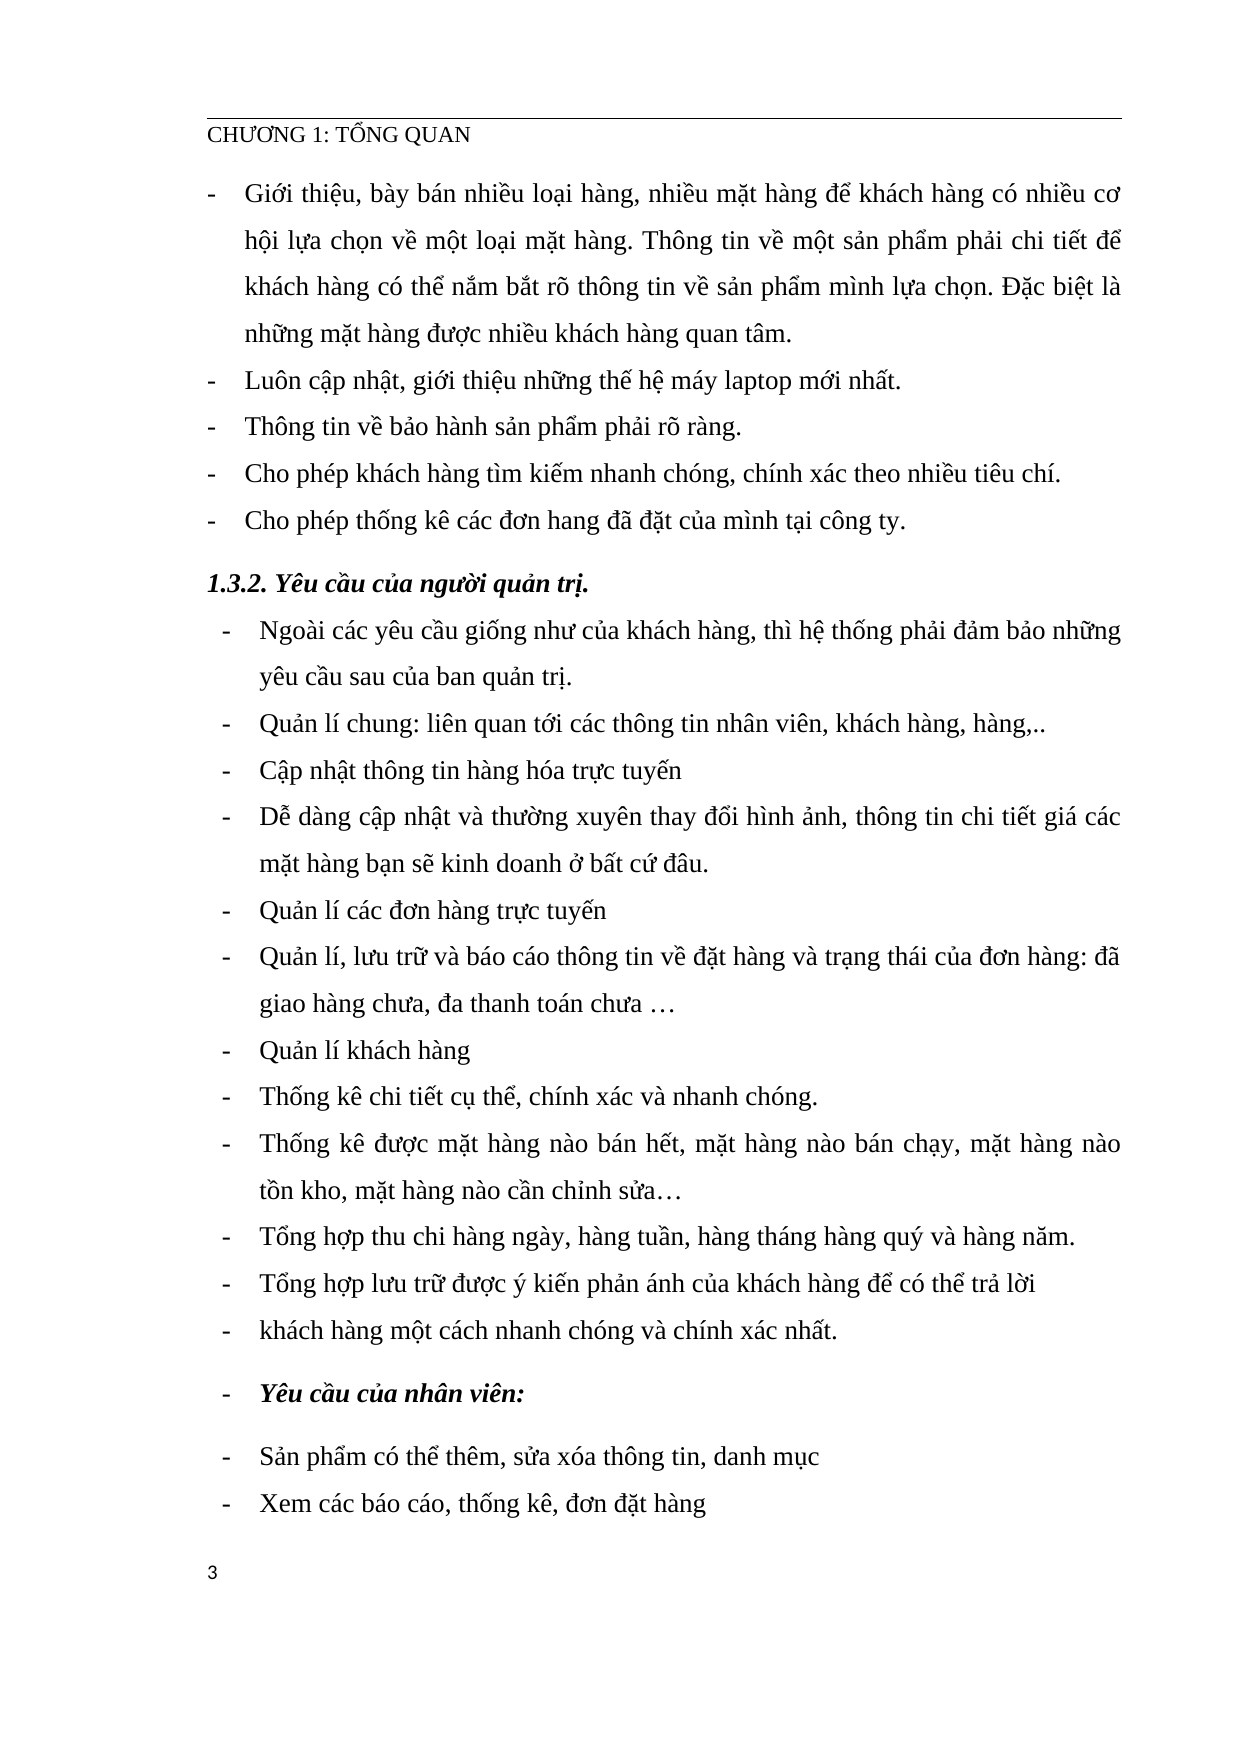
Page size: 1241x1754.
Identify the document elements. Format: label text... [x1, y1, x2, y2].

list Thống kê chi tiết cụ thể, chính xác và nhanh chóng. [222, 1081, 1122, 1112]
list Dễ dàng cập nhật và thường xuyên thay đổi hình ảnh, thông tin chi tiết giá các mặt hàng bạn sẽ kinh doanh ở bất cứ đâu. [222, 801, 1122, 878]
list Quản lí, lưu trữ và báo cáo thông tin về đặt hàng và trạng thái của đơn hàng: đã giao hàng chưa, đa thanh toán chưa … [222, 941, 1122, 1018]
list khách hàng một cách nhanh chóng và chính xác nhất. [222, 1314, 1122, 1345]
list Yêu cầu của nhân viên: [222, 1377, 1122, 1408]
list Tổng hợp lưu trữ được ý kiến phản ánh của khách hàng để có thể trả lời [222, 1267, 1122, 1298]
list Quản lí các đơn hàng trực tuyến [222, 894, 1122, 925]
list Quản lí khách hàng [222, 1034, 1122, 1065]
list Thống kê được mặt hàng nào bán hết, mặt hàng nào bán chạy, mặt hàng nào tồn kho, mặt hàng nào cần chỉnh sửa… [222, 1127, 1122, 1205]
list Quản lí chung: liên quan tới các thông tin nhân viên, khách hàng, hàng,.. [222, 707, 1122, 738]
list Thông tin về bảo hành sản phẩm phải rõ ràng. [207, 411, 1122, 442]
list Xem các báo cáo, thống kê, đơn đặt hàng [222, 1487, 1122, 1518]
list Cập nhật thông tin hàng hóa trực tuyến [222, 754, 1122, 785]
list Giới thiệu, bày bán nhiều loại hàng, nhiều mặt hàng để khách hàng có nhiều cơ hội lựa chọn về một loại mặt hàng. Thông tin về một sản phẩm phải chi tiết để khách hàng có thể nắm bắt rõ thông tin về sản phẩm mình lựa chọn. Đặc biệt là những mặt hàng được nhiều khách hàng quan tâm. [207, 177, 1122, 348]
list Sản phẩm có thể thêm, sửa xóa thông tin, danh mục [222, 1441, 1122, 1472]
list Luôn cập nhật, giới thiệu những thế hệ máy laptop mới nhất. [207, 364, 1122, 395]
list Cho phép thống kê các đơn hang đã đặt của mình tại công ty. [207, 504, 1122, 535]
list Tổng hợp thu chi hàng ngày, hàng tuần, hàng tháng hàng quý và hàng năm. [222, 1221, 1122, 1252]
list Ngoài các yêu cầu giống như của khách hàng, thì hệ thống phải đảm bảo những yêu cầu sau của ban quản trị. [222, 614, 1122, 692]
list Cho phép khách hàng tìm kiếm nhanh chóng, chính xác theo nhiều tiêu chí. [207, 457, 1122, 488]
subtitle 1.3.2. Yêu cầu của người quản trị. [207, 567, 1122, 598]
